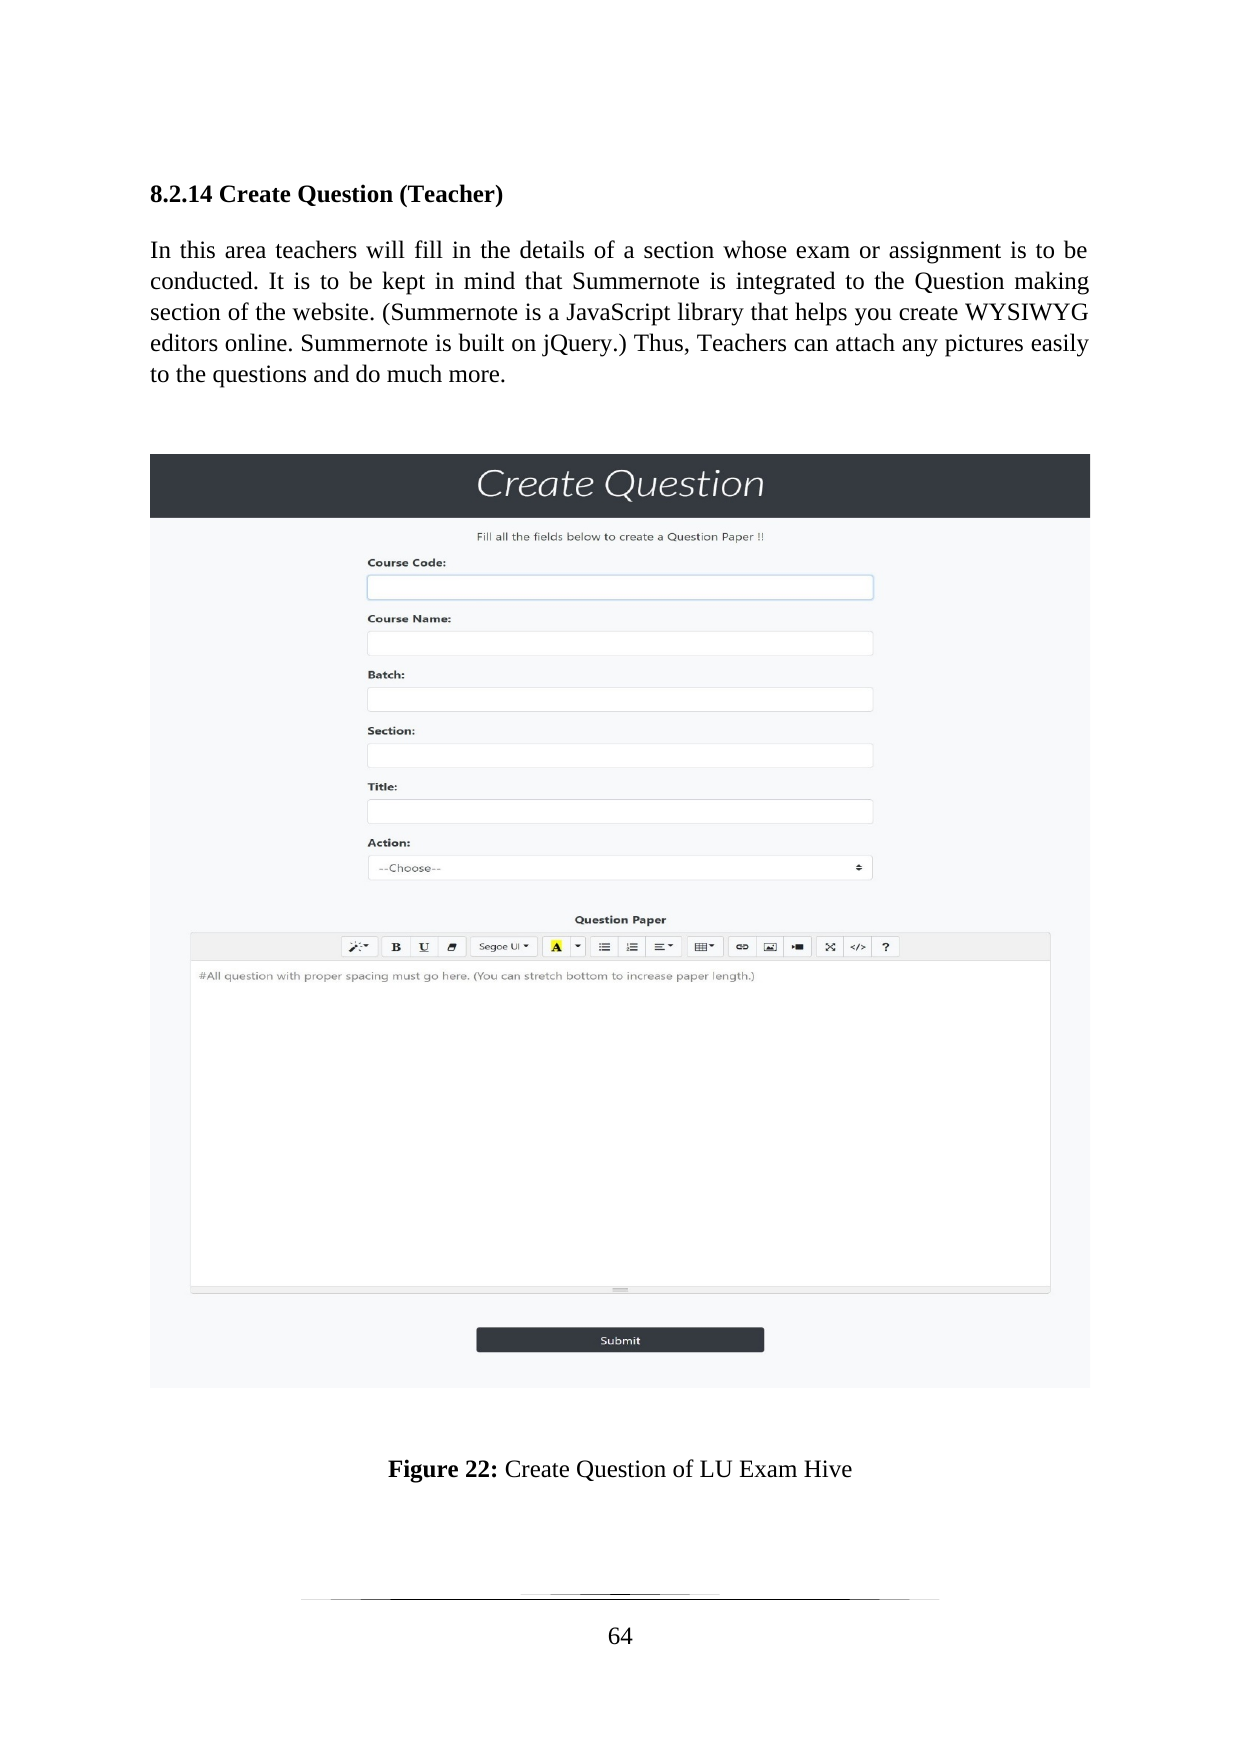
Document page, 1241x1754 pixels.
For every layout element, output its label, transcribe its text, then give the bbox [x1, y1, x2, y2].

text Figure 22: Create Question of LU Exam Hive [150, 1454, 1090, 1483]
subtitle 8.2.14 Create Question (Teacher) [150, 179, 1090, 208]
text In this area teachers will fill in the details of a section whose exam or assignment is to be conducted. It is to be kept in mind that Summernote is integrated to the Question making section of the website. (Summernote is a JavaScript library that helps you create WYSIWYG editors online. Summernote is built on jQuery.) Thus, Teachers can attach any pictures easily to the questions and do much more. [150, 235, 1090, 388]
picture [150, 454, 1091, 1388]
